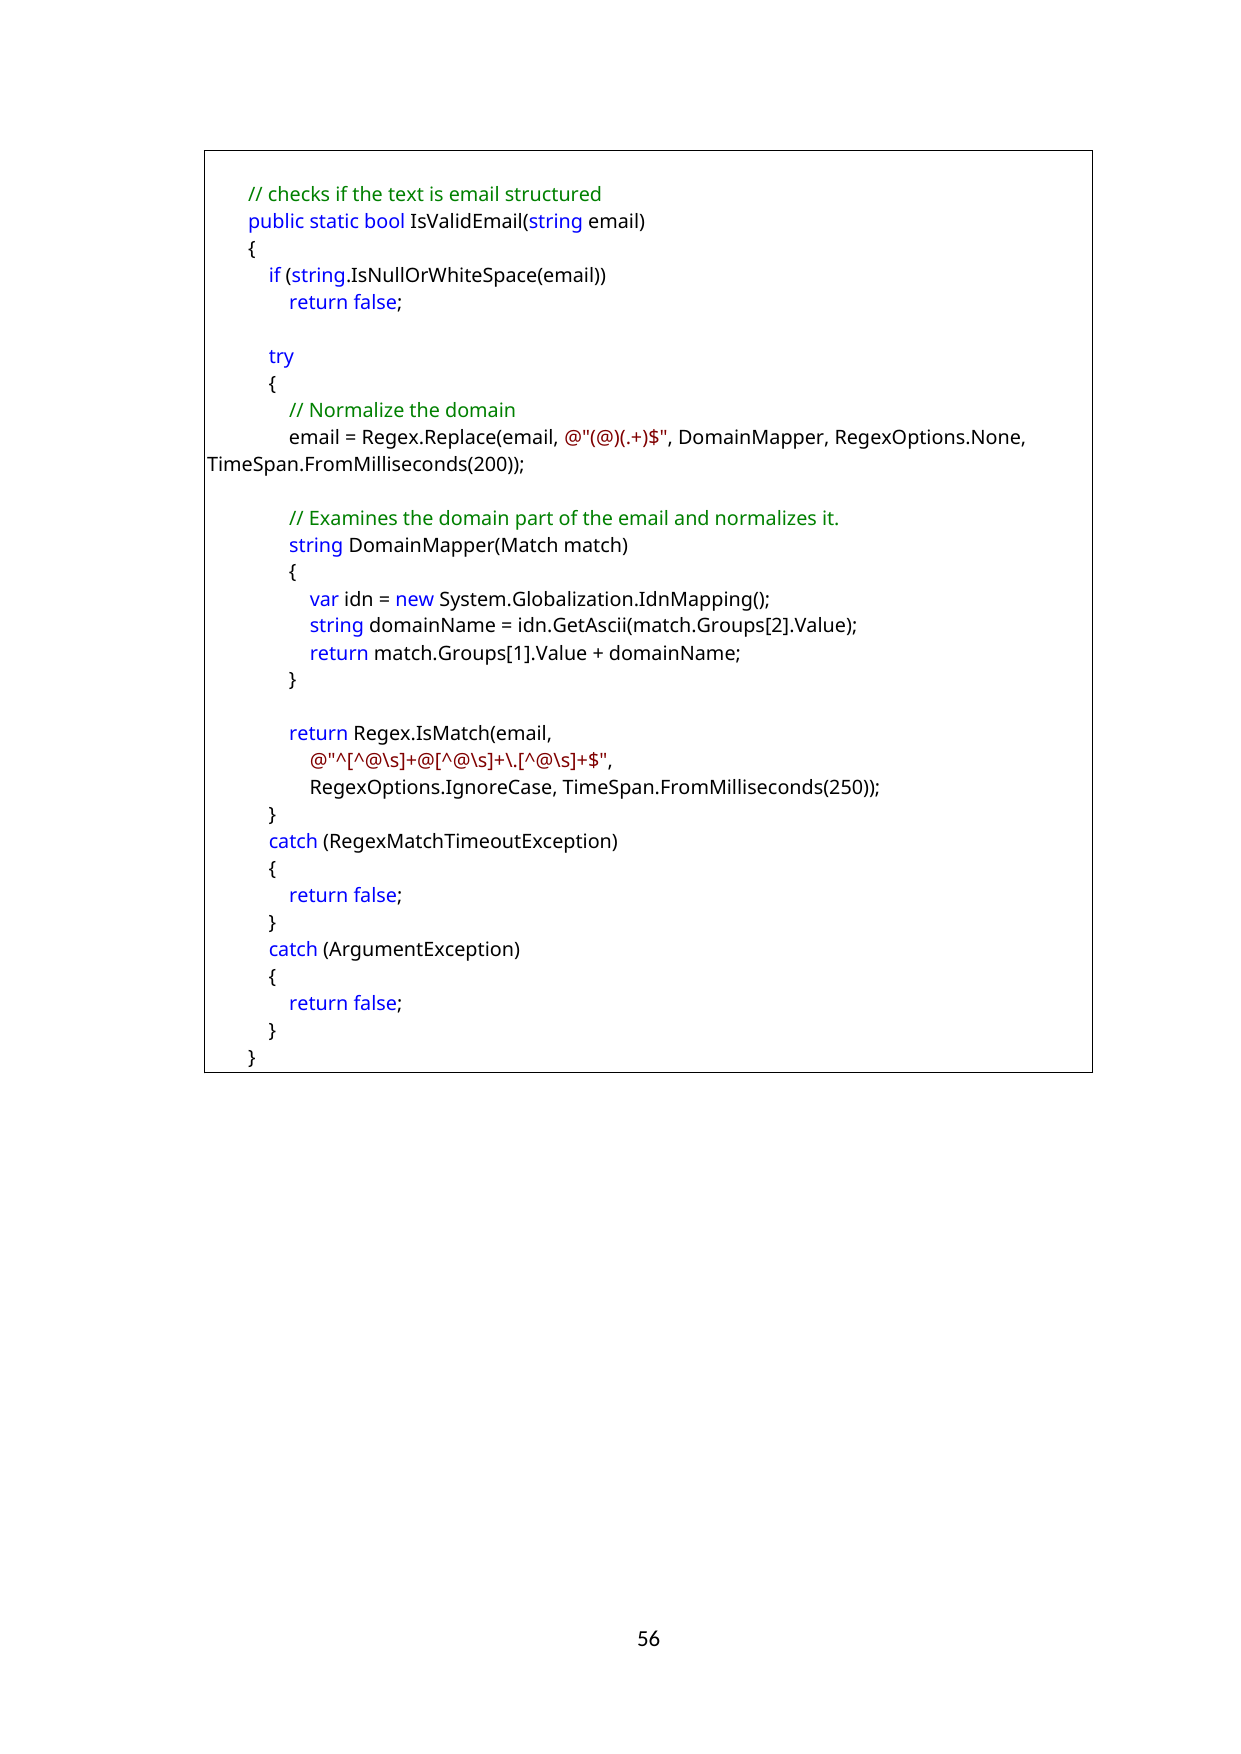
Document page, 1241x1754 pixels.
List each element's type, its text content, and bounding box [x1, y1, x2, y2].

text { [207, 962, 1090, 989]
text // checks if the text is email structured [207, 180, 1090, 207]
text return match.Groups[1].Value + domainName; [207, 639, 1090, 666]
text } [205, 1040, 1092, 1072]
text { [207, 558, 1090, 585]
text email = Regex.Replace(email, @"(@)(.+)$", DomainMapper, RegexOptions.None, TimeSpan.FromMilliseconds(200)); [207, 423, 1090, 477]
text return false; [207, 989, 1090, 1016]
text catch (ArgumentException) [207, 936, 1090, 962]
text } [207, 1016, 1090, 1040]
text } [207, 801, 1090, 828]
text try [207, 342, 1090, 369]
text // Examines the domain part of the email and normalizes it. [207, 504, 1090, 531]
text string DomainMapper(Match match) [207, 531, 1090, 558]
text return false; [207, 288, 1090, 315]
text return false; [207, 882, 1090, 908]
text public static bool IsValidEmail(string email) [207, 207, 1090, 234]
text string domainName = idn.GetAscii(match.Groups[2].Value); [207, 612, 1090, 639]
text { [207, 854, 1090, 882]
text // Normalize the domain [207, 396, 1090, 423]
text if (string.IsNullOrWhiteSpace(email)) [207, 261, 1090, 288]
text RegexOptions.IgnoreCase, TimeSpan.FromMilliseconds(250)); [207, 774, 1090, 801]
text } [207, 666, 1090, 693]
text return Regex.IsMatch(email, [207, 720, 1090, 747]
text catch (RegexMatchTimeoutException) [207, 828, 1090, 854]
text { [207, 369, 1090, 396]
text var idn = new System.Globalization.IdnMapping(); [207, 585, 1090, 612]
text @"^[^@\s]+@[^@\s]+\.[^@\s]+$", [207, 747, 1090, 774]
text { [207, 234, 1090, 261]
text } [207, 908, 1090, 936]
